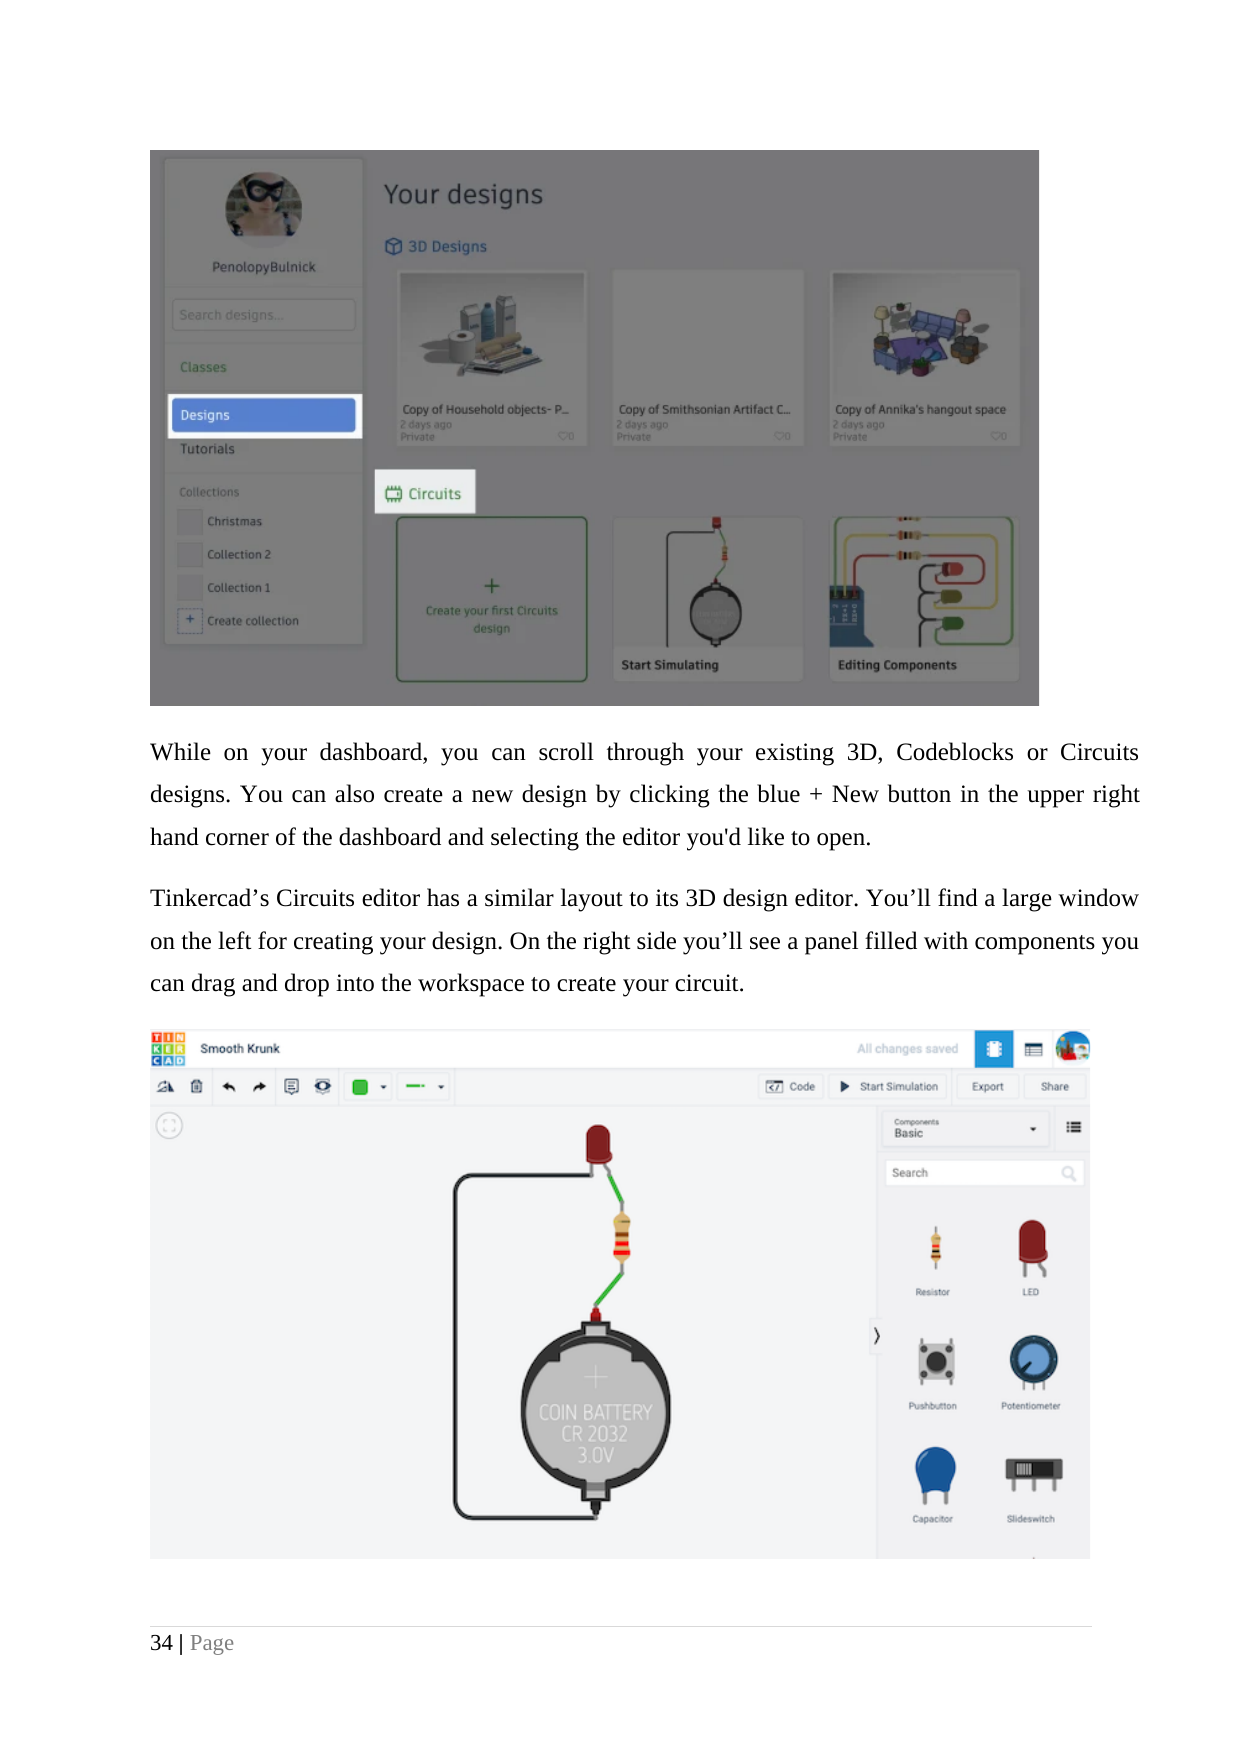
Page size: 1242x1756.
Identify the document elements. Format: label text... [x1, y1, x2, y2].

text While on your dashboard, you can scroll through your existing 3D, Codeblocks or Circuits designs. You can also create a new design by clicking the blue + New button in the upper right hand corner of the dashboard and selecting the editor you'd like to open. [150, 737, 1141, 851]
picture [150, 1029, 1091, 1559]
text Tinkercad’s Circuits editor has a similar layout to its 3D design editor. You’ll find a large window on the left for creating your design. On the right side you’ll see a panel filled with components you can drag and drop into the workspace to create your circuit. [150, 883, 1141, 997]
picture [150, 150, 1040, 706]
